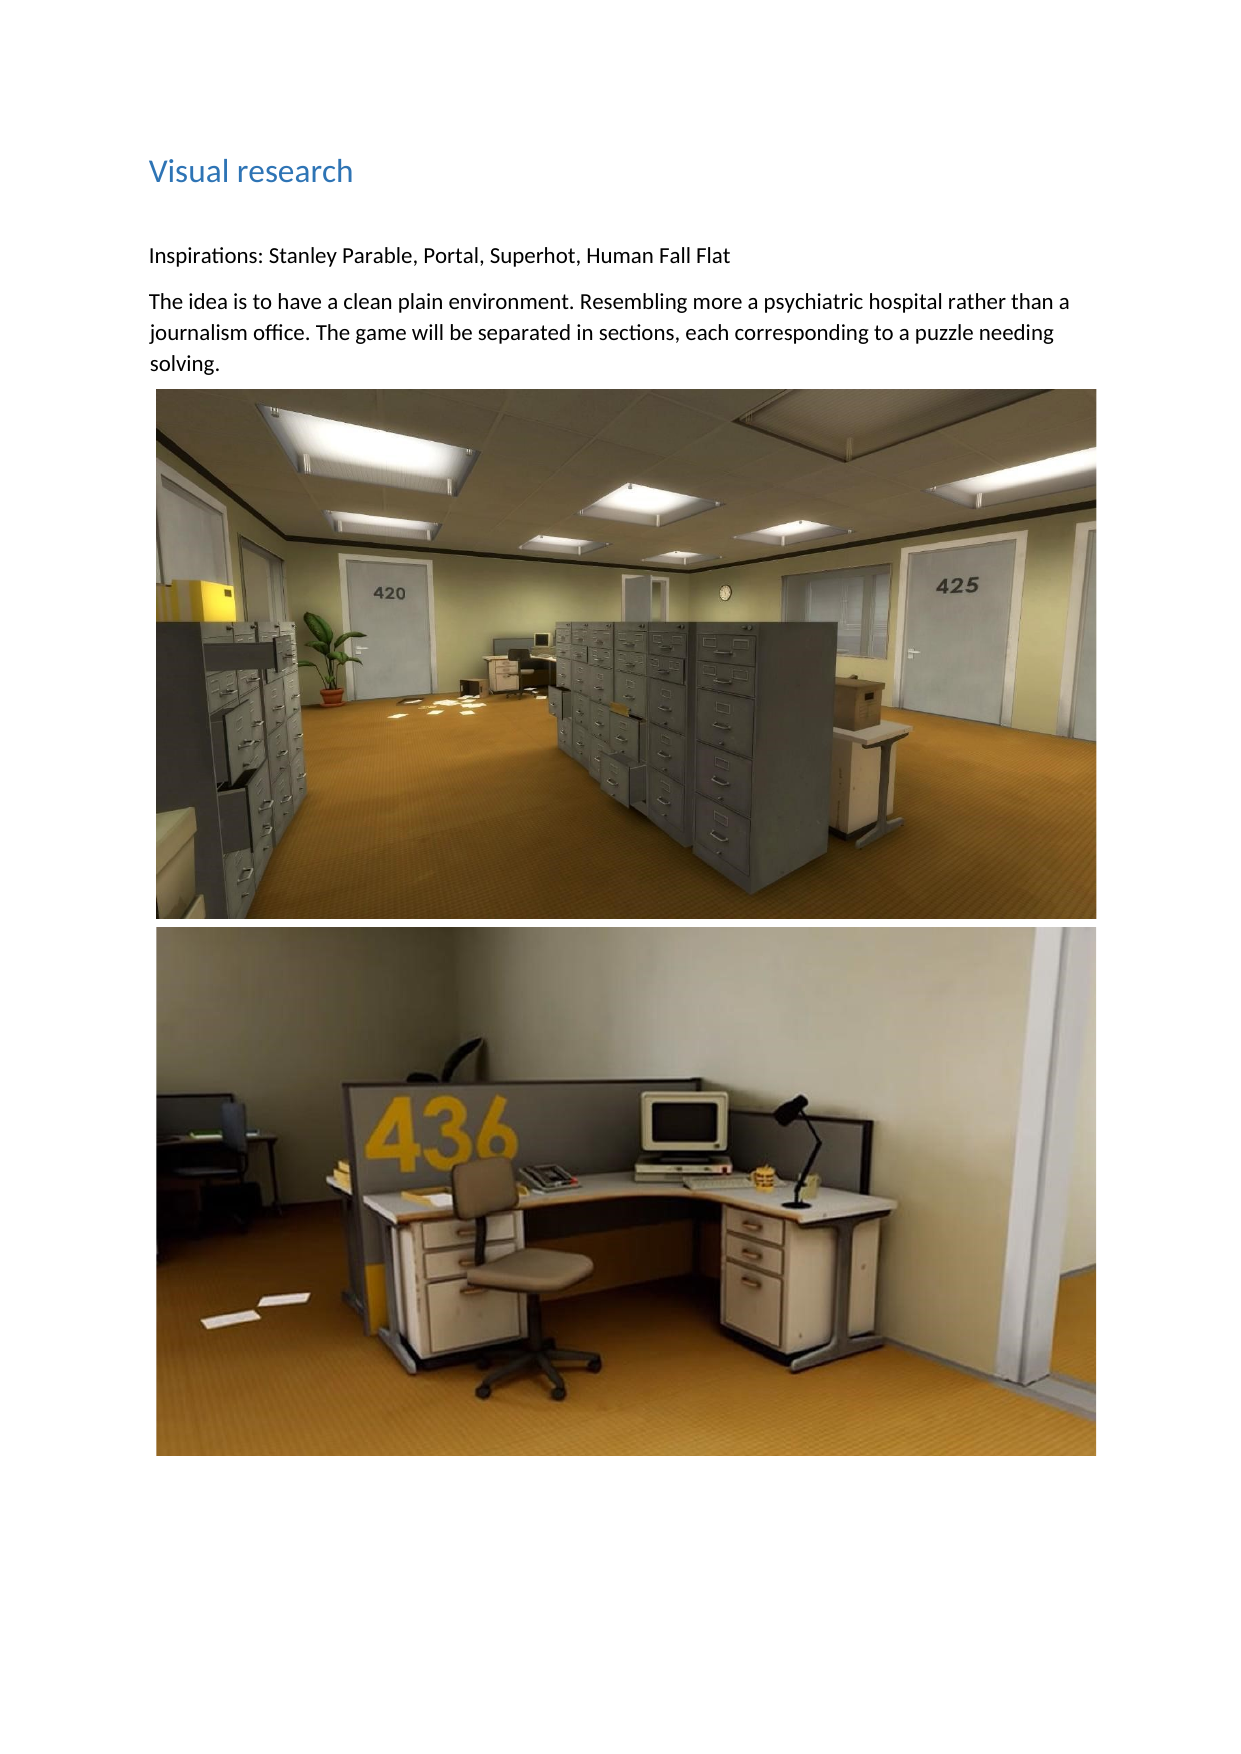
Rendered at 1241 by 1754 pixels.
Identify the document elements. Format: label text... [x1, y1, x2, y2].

text Inspirations: Stanley Parable, Portal, Superhot, Human Fall Flat [148, 241, 1090, 269]
picture [156, 927, 1097, 1456]
picture [156, 389, 1097, 919]
subtitle Visual research [148, 150, 1096, 191]
text The idea is to have a clean plain environment. Resembling more a psychiatric hospital rather than a journalism office. The game will be separated in sections, each corresponding to a puzzle needing solving. [148, 287, 1090, 377]
